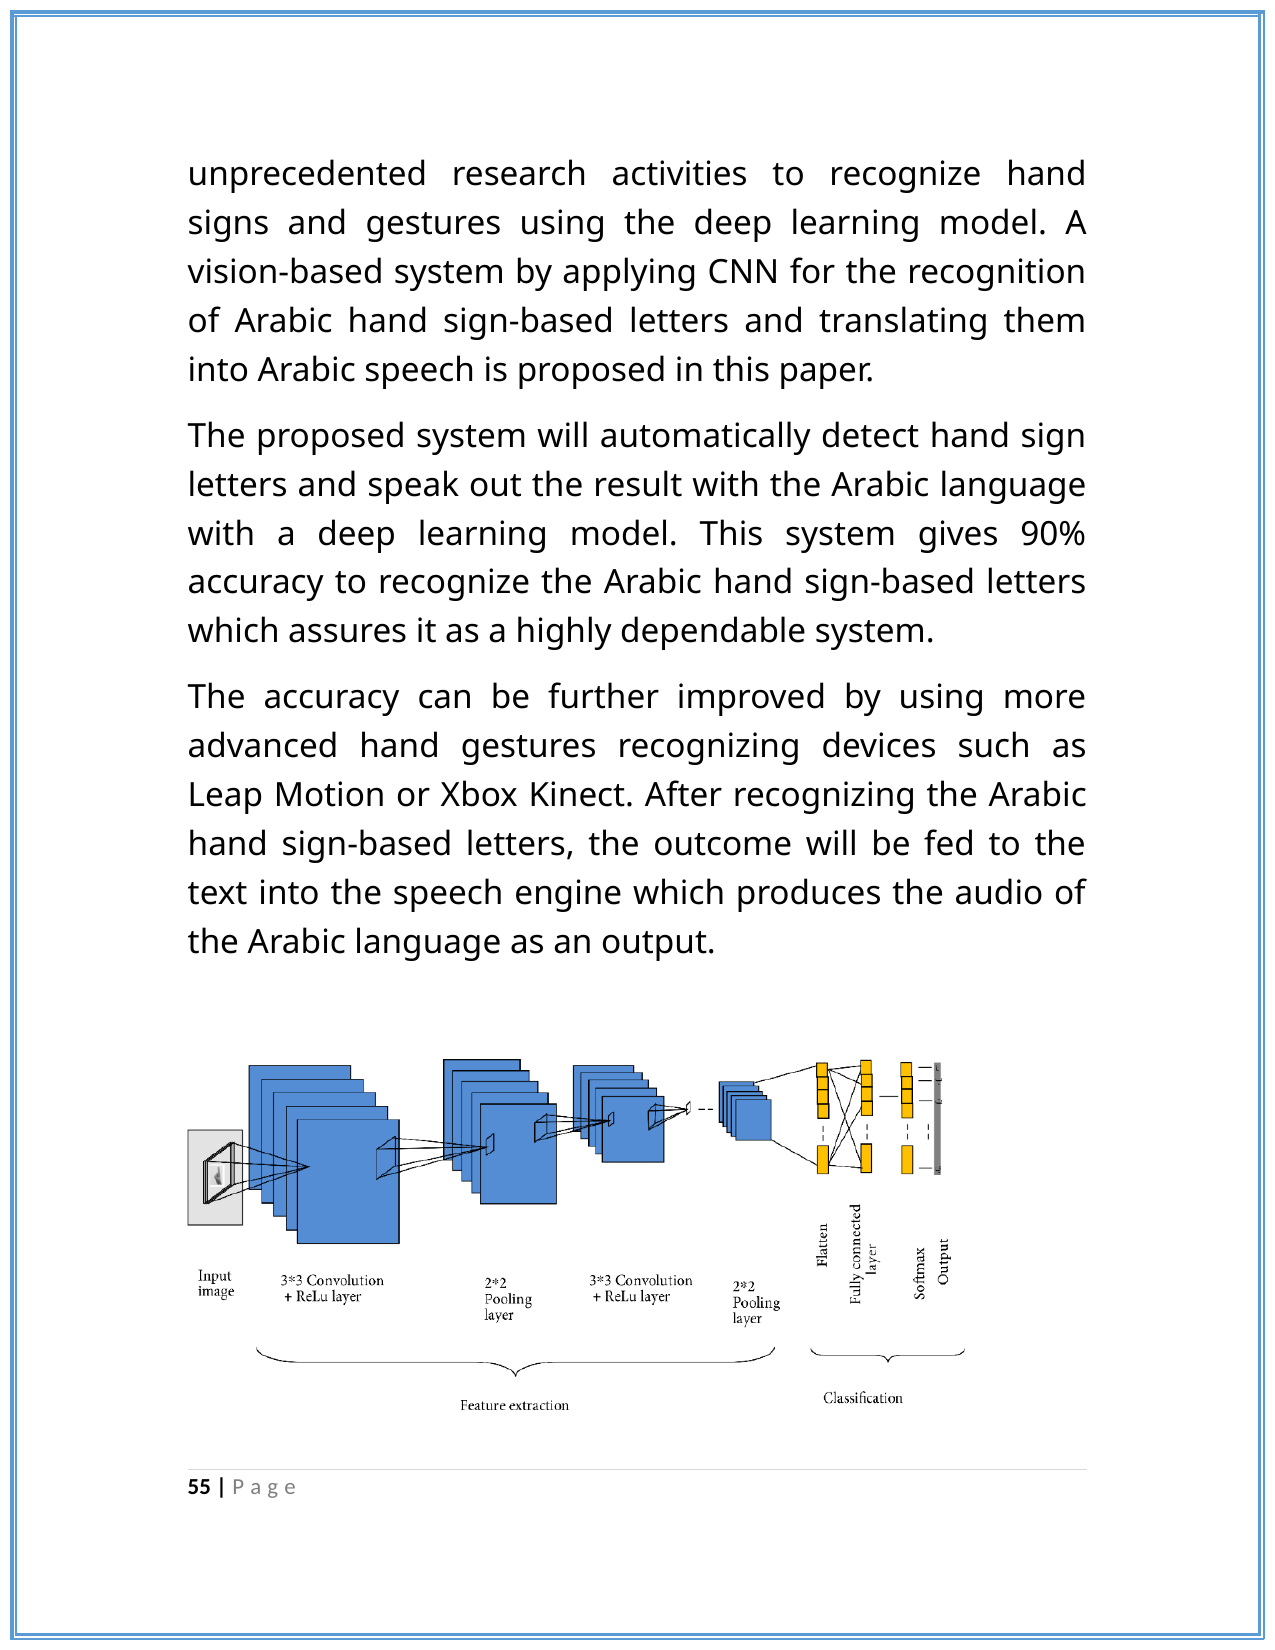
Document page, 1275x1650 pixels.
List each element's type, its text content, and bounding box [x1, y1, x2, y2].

picture [187, 1059, 965, 1410]
text The accuracy can be further improved by using more advanced hand gestures recognizing devices such as Leap Motion or Xbox Kinect. After recognizing the Arabic hand sign-based letters, the outcome will be fed to the text into the speech engine which produces the audio of the Arabic language as an output. [187, 687, 1087, 963]
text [187, 150, 1087, 265]
text The proposed system will automatically detect hand sign letters and speak out the result with the Arabic language with a deep learning model. This system gives 90% accuracy to recognize the Arabic hand sign-based letters which assures it as a highly dependable system. [187, 528, 1087, 653]
text The proposed system will automatically detect hand sign letters and speak out the result with the Arabic language with a deep learning model. This system gives 90% accuracy to recognize the Arabic hand sign-based letters which assures it as a highly dependable system. [187, 426, 1087, 527]
